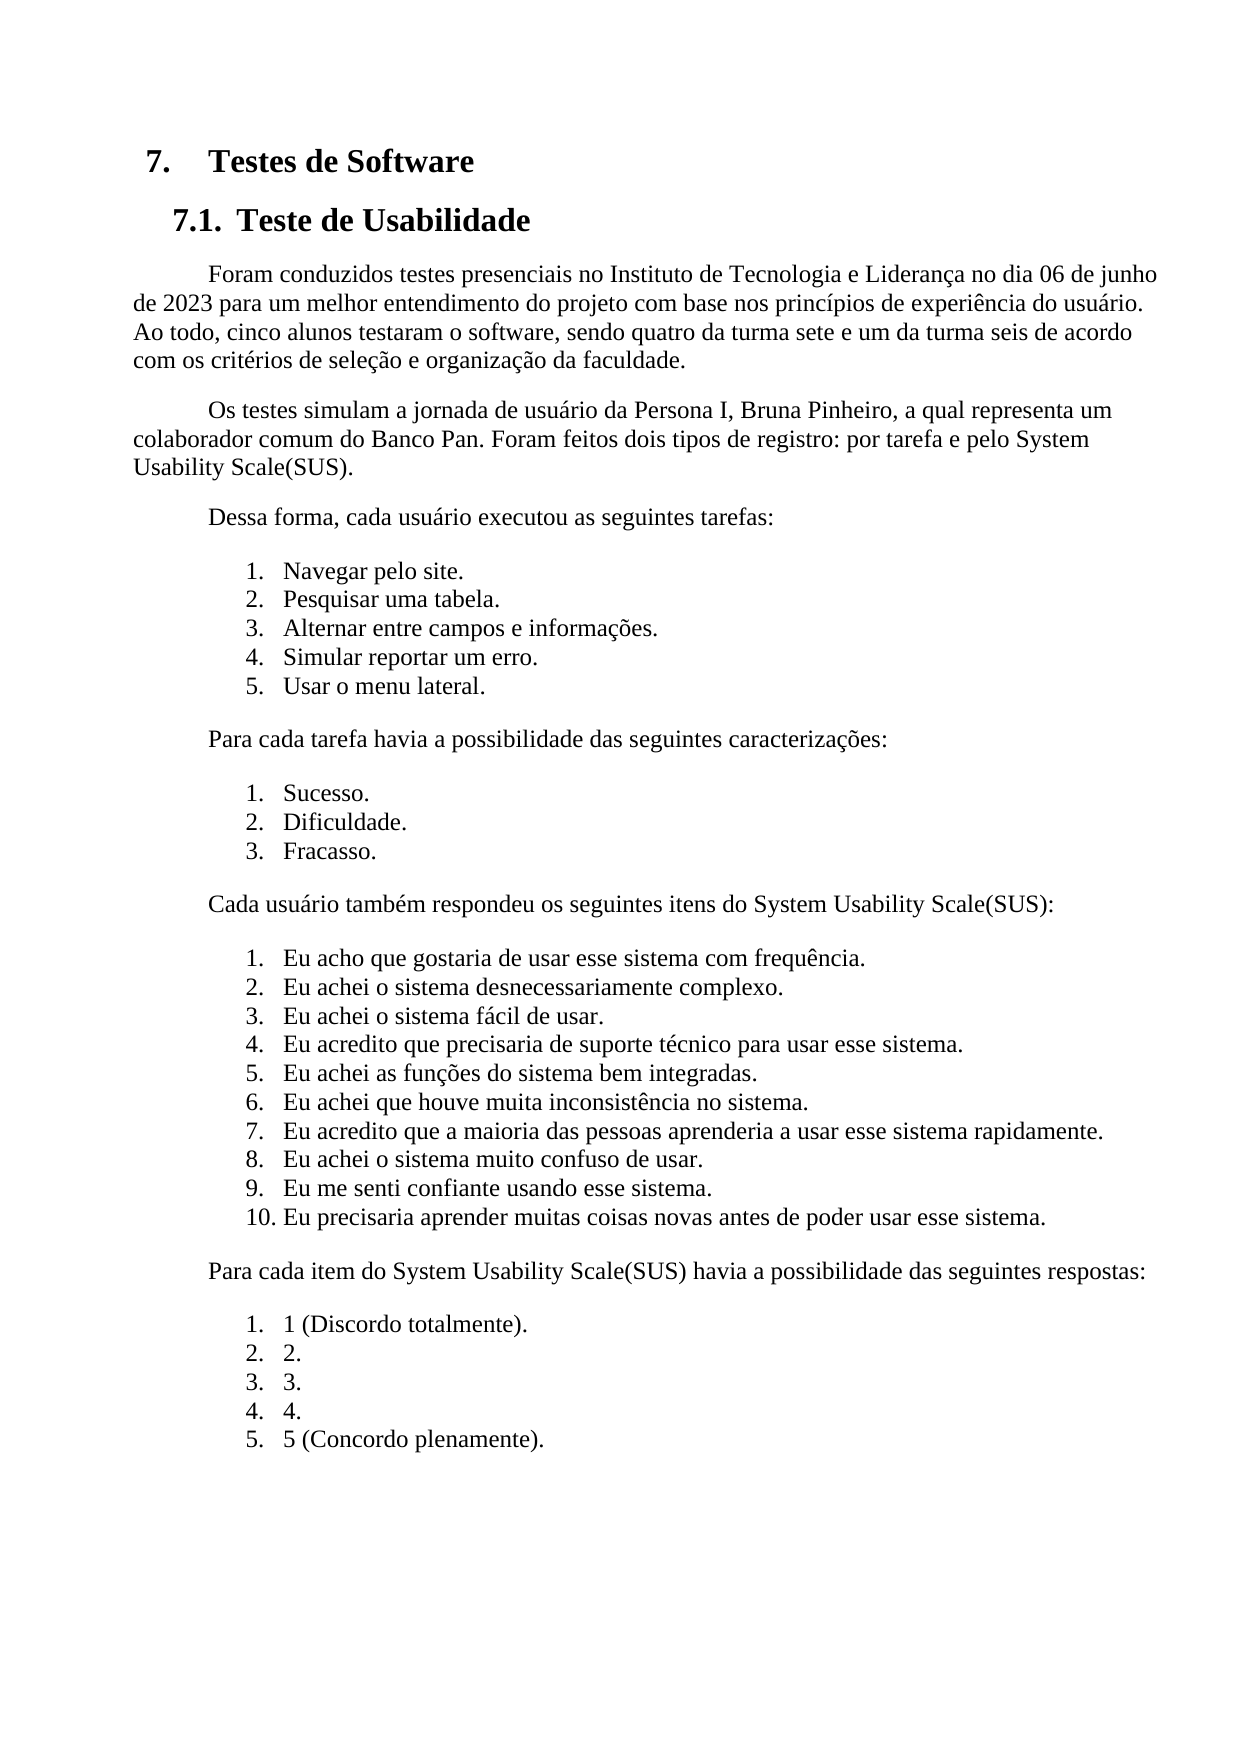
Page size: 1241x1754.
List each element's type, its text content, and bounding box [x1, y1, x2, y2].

text Dessa forma, cada usuário executou as seguintes tarefas: [133, 502, 1165, 531]
list Eu acho que gostaria de usar esse sistema com frequência. [245, 943, 1165, 972]
list Eu achei o sistema muito confuso de usar. [245, 1144, 1165, 1173]
list Eu acredito que a maioria das pessoas aprenderia a usar esse sistema rapidamente. [245, 1116, 1165, 1144]
list Usar o menu lateral. [245, 671, 1165, 699]
list 5 (Concordo plenamente). [245, 1424, 1165, 1453]
text Para cada tarefa havia a possibilidade das seguintes caracterizações: [133, 724, 1165, 753]
list Navegar pelo site. [245, 556, 1165, 584]
list Eu me senti confiante usando esse sistema. [245, 1173, 1165, 1202]
text Os testes simulam a jornada de usuário da Persona I, Bruna Pinheiro, a qual representa um colaborador comum do Banco Pan. Foram feitos dois tipos de registro: por tarefa e pelo System Usability Scale(SUS). [133, 395, 1165, 481]
list Alternar entre campos e informações. [245, 613, 1165, 642]
list Eu achei o sistema desnecessariamente complexo. [245, 972, 1165, 1001]
subtitle Testes de Software [170, 141, 1165, 179]
list Eu achei que houve muita inconsistência no sistema. [245, 1087, 1165, 1116]
text Para cada item do System Usability Scale(SUS) havia a possibilidade das seguintes respostas: [133, 1256, 1165, 1284]
list Pesquisar uma tabela. [245, 584, 1165, 613]
list Eu precisaria aprender muitas coisas novas antes de poder usar esse sistema. [245, 1202, 1165, 1231]
subtitle Teste de Usabilidade [222, 200, 1165, 238]
text Cada usuário também respondeu os seguintes itens do System Usability Scale(SUS): [133, 889, 1165, 918]
list Eu achei o sistema fácil de usar. [245, 1001, 1165, 1029]
list Eu achei as funções do sistema bem integradas. [245, 1058, 1165, 1087]
list Dificuldade. [245, 807, 1165, 836]
list 2. [245, 1338, 1165, 1367]
list 1 (Discordo totalmente). [245, 1309, 1165, 1338]
list Fracasso. [245, 836, 1165, 864]
list 4. [245, 1396, 1165, 1424]
list Eu acredito que precisaria de suporte técnico para usar esse sistema. [245, 1029, 1165, 1058]
list 3. [245, 1367, 1165, 1396]
text Foram conduzidos testes presenciais no Instituto de Tecnologia e Liderança no dia 06 de junho de 2023 para um melhor entendimento do projeto com base nos princípios de experiência do usuário. Ao todo, cinco alunos testaram o software, sendo quatro da turma sete e um da turma seis de acordo com os critérios de seleção e organização da faculdade. [133, 259, 1165, 374]
list Sucesso. [245, 778, 1165, 807]
list Simular reportar um erro. [245, 642, 1165, 671]
